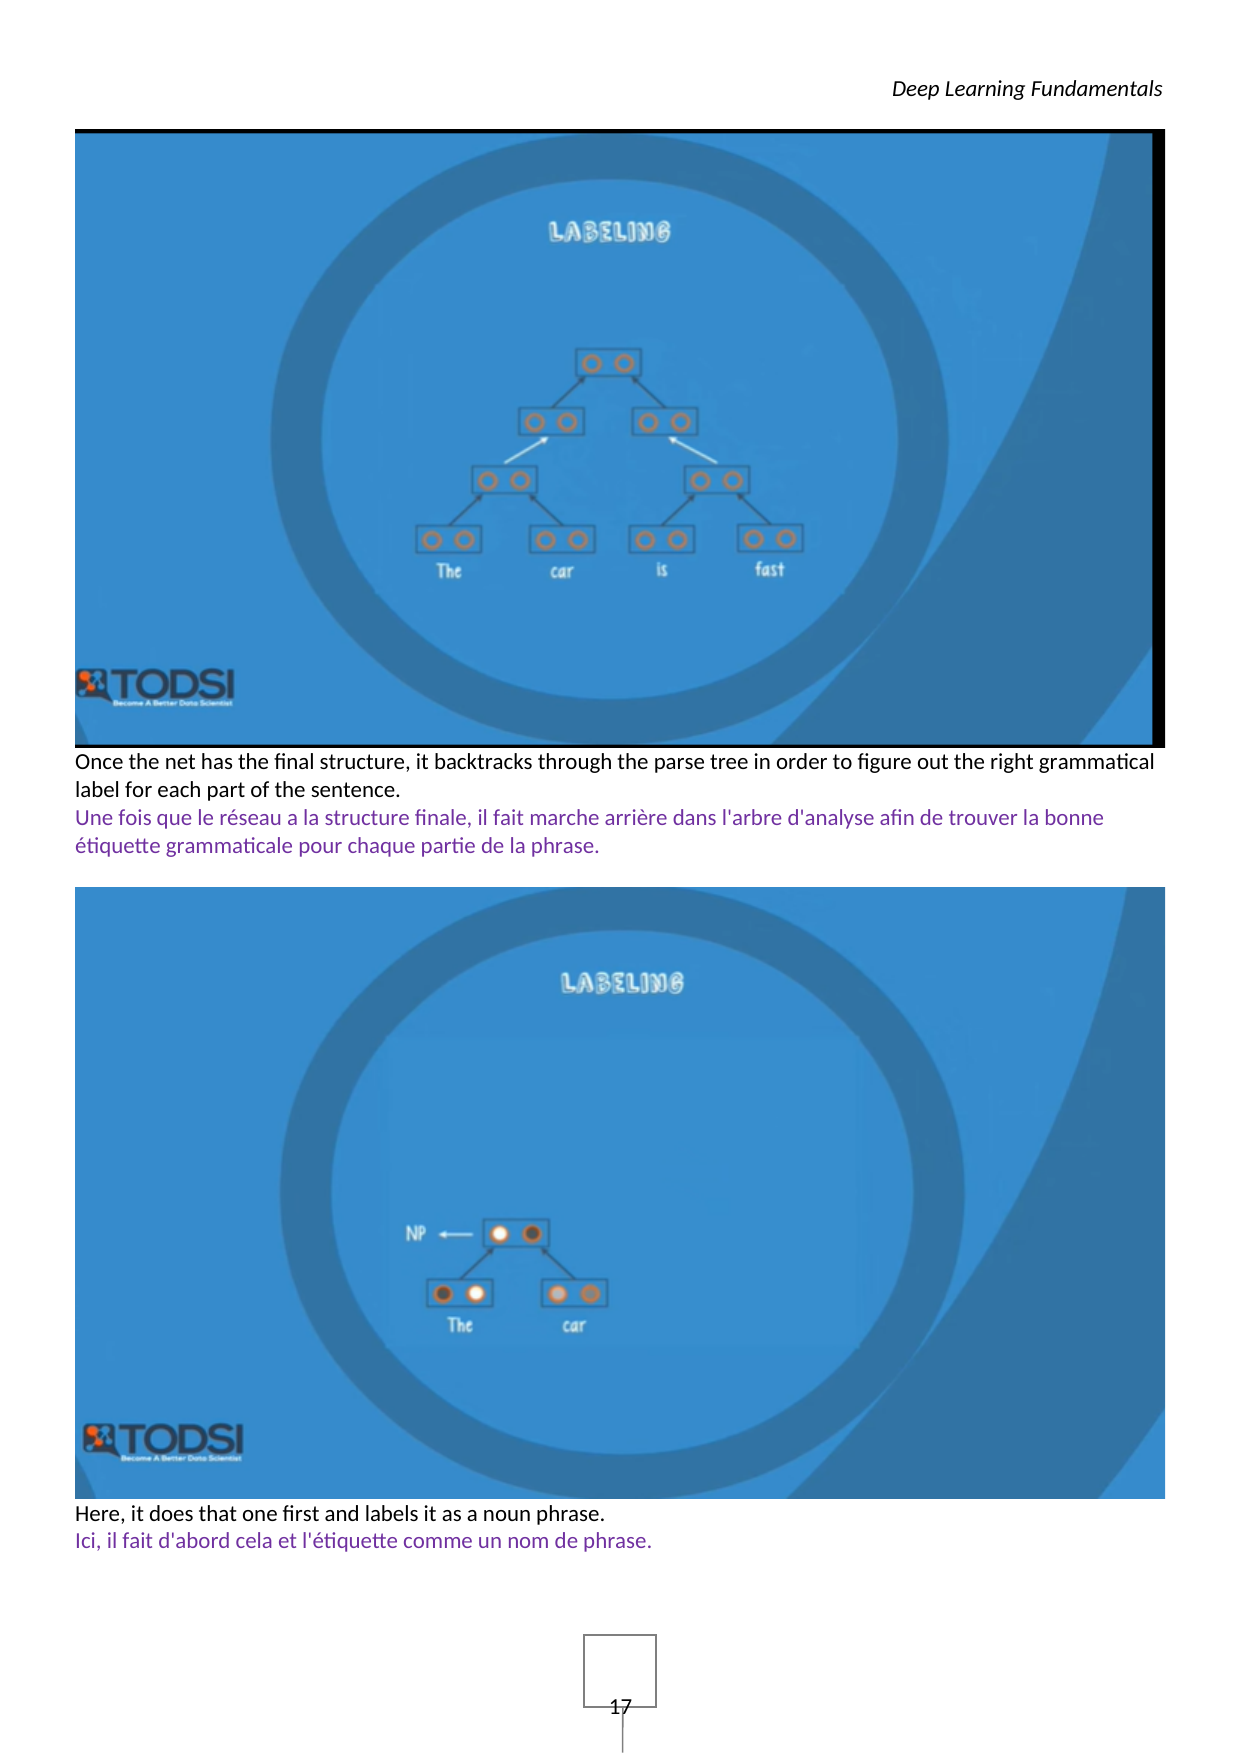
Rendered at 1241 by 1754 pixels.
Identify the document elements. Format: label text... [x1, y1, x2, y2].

picture [75, 887, 1166, 1499]
text Here, it does that one first and labels it as a noun phrase. [75, 1499, 1165, 1527]
picture [75, 129, 1166, 748]
text Une fois que le réseau a la structure finale, il fait marche arrière dans l'arbre d'analyse afin de trouver la bonne étiquette grammaticale pour chaque partie de la phrase. [75, 803, 1165, 859]
text Ici, il fait d'abord cela et l'étiquette comme un nom de phrase. [75, 1527, 1165, 1555]
text Once the net has the final structure, it backtracks through the parse tree in order to figure out the right grammatical label for each part of the sentence. [75, 748, 1165, 803]
